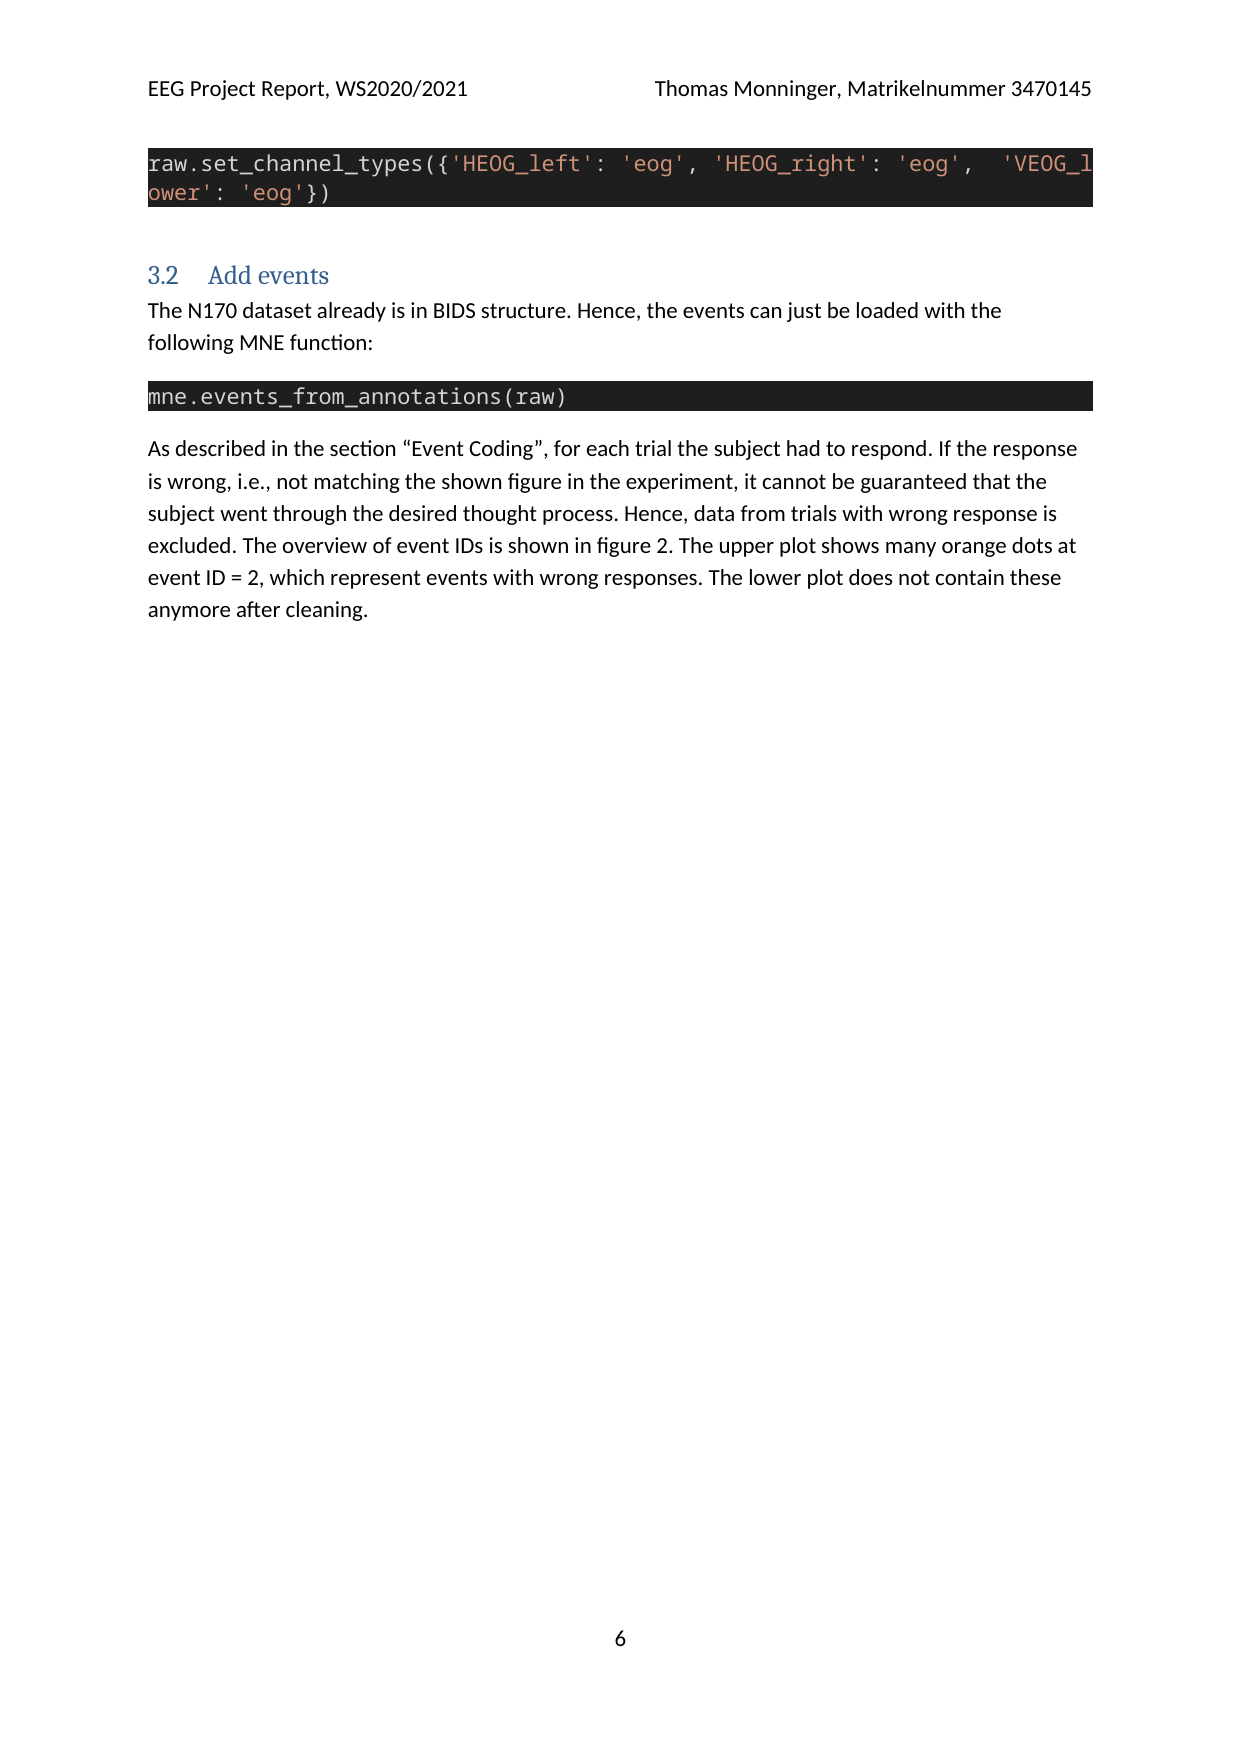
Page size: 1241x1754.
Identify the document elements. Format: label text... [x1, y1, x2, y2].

text As described in the section “Event Coding”, for each trial the subject had to respond. If the response is wrong, i.e., not matching the shown figure in the experiment, it cannot be guaranteed that the subject went through the desired thought process. Hence, data from trials with wrong response is excluded. The overview of event IDs is shown in figure 2. The upper plot shows many orange dots at event ID = 2, which represent events with wrong responses. The lower plot does not contain these anymore after cleaning. [148, 434, 1093, 623]
text mne.events_from_annotations(raw) [148, 381, 1093, 411]
text The N170 dataset already is in BIDS structure. Hence, the events can just be loaded with the following MNE function: [148, 296, 1093, 356]
text raw.set_channel_types({'HEOG_left': 'eog', 'HEOG_right': 'eog', 'VEOG_lower': 'eog'}) [148, 148, 1093, 207]
subtitle Add events [148, 260, 1093, 291]
